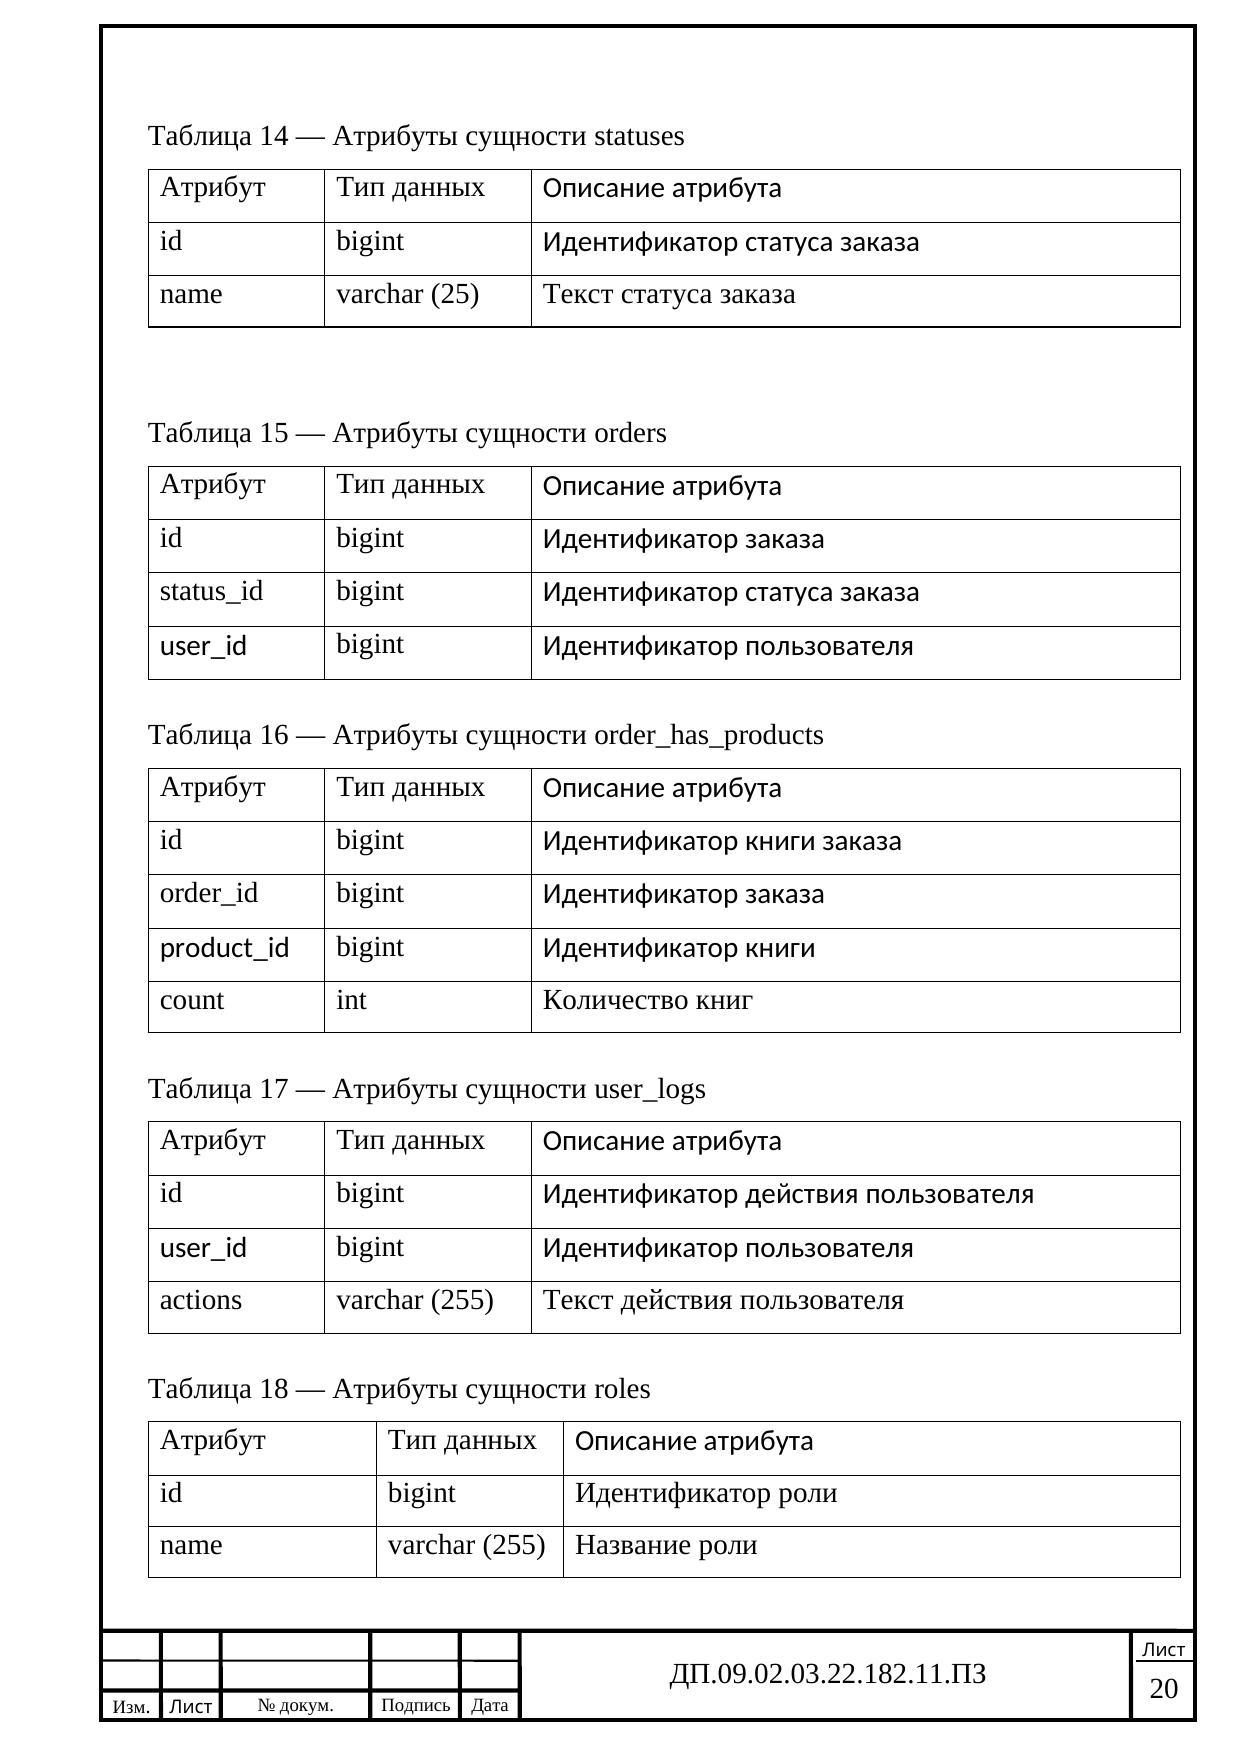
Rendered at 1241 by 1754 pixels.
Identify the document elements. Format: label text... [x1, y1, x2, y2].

table_cell Название роли [564, 1527, 1180, 1577]
table_cell user_id [149, 1229, 324, 1281]
table_cell Текст действия пользователя [532, 1282, 1180, 1332]
table_cell Идентификатор статуса заказа [532, 223, 1180, 275]
table_cell bigint [325, 822, 531, 874]
table_cell id [149, 822, 324, 874]
table_cell bigint [325, 875, 531, 928]
table_header Атрибут [149, 769, 324, 821]
text Таблица 18 — Атрибуты сущности roles [148, 1371, 1181, 1404]
table_cell bigint [325, 1229, 531, 1281]
table_cell varchar (25) [325, 276, 531, 326]
text Таблица 14 — Атрибуты сущности statuses [148, 118, 1181, 152]
table_header Тип данных [325, 1122, 531, 1174]
table_cell id [149, 223, 324, 275]
table_cell bigint [325, 573, 531, 626]
table_cell status_id [149, 573, 324, 626]
table_cell name [149, 1527, 376, 1577]
table_cell Идентификатор пользователя [532, 1229, 1180, 1281]
table_cell product_id [149, 929, 324, 981]
table_header Описание атрибута [564, 1422, 1180, 1474]
table_cell varchar (255) [377, 1527, 563, 1577]
table_cell bigint [325, 627, 531, 679]
table_cell Идентификатор заказа [532, 520, 1180, 572]
table_header Атрибут [149, 1122, 324, 1174]
table_cell Идентификатор книги заказа [532, 822, 1180, 874]
table_cell varchar (255) [325, 1282, 531, 1332]
table_cell id [149, 520, 324, 572]
table_cell int [325, 982, 531, 1032]
table_cell name [149, 276, 324, 326]
table_cell Идентификатор действия пользователя [532, 1176, 1180, 1228]
table_header Описание атрибута [532, 170, 1180, 222]
table_header Описание атрибута [532, 467, 1180, 519]
table_cell Идентификатор книги [532, 929, 1180, 981]
table_cell Количество книг [532, 982, 1180, 1032]
table_cell bigint [325, 1176, 531, 1228]
table_header Тип данных [377, 1422, 563, 1474]
table_cell order_id [149, 875, 324, 928]
table_cell user_id [149, 627, 324, 679]
table_header Описание атрибута [532, 1122, 1180, 1174]
table_cell bigint [325, 223, 531, 275]
text Таблица 17 — Атрибуты сущности user_logs [148, 1071, 1181, 1104]
table_header Атрибут [149, 170, 324, 222]
table_header Описание атрибута [532, 769, 1180, 821]
table_cell id [149, 1176, 324, 1228]
text Таблица 15 — Атрибуты сущности orders [148, 415, 1181, 449]
table_cell actions [149, 1282, 324, 1332]
text Таблица 16 — Атрибуты сущности order_has_products [148, 717, 1181, 751]
table_cell count [149, 982, 324, 1032]
table_header Атрибут [149, 467, 324, 519]
table_cell bigint [377, 1476, 563, 1526]
table_cell Идентификатор статуса заказа [532, 573, 1180, 626]
table_header Тип данных [325, 467, 531, 519]
table_cell Идентификатор пользователя [532, 627, 1180, 679]
table_header Тип данных [325, 769, 531, 821]
table_header Атрибут [149, 1422, 376, 1474]
table_cell bigint [325, 929, 531, 981]
table_cell id [149, 1476, 376, 1526]
table_cell Текст статуса заказа [532, 276, 1180, 326]
table_header Тип данных [325, 170, 531, 222]
table_cell Идентификатор роли [564, 1476, 1180, 1526]
table_cell Идентификатор заказа [532, 875, 1180, 928]
table_cell bigint [325, 520, 531, 572]
